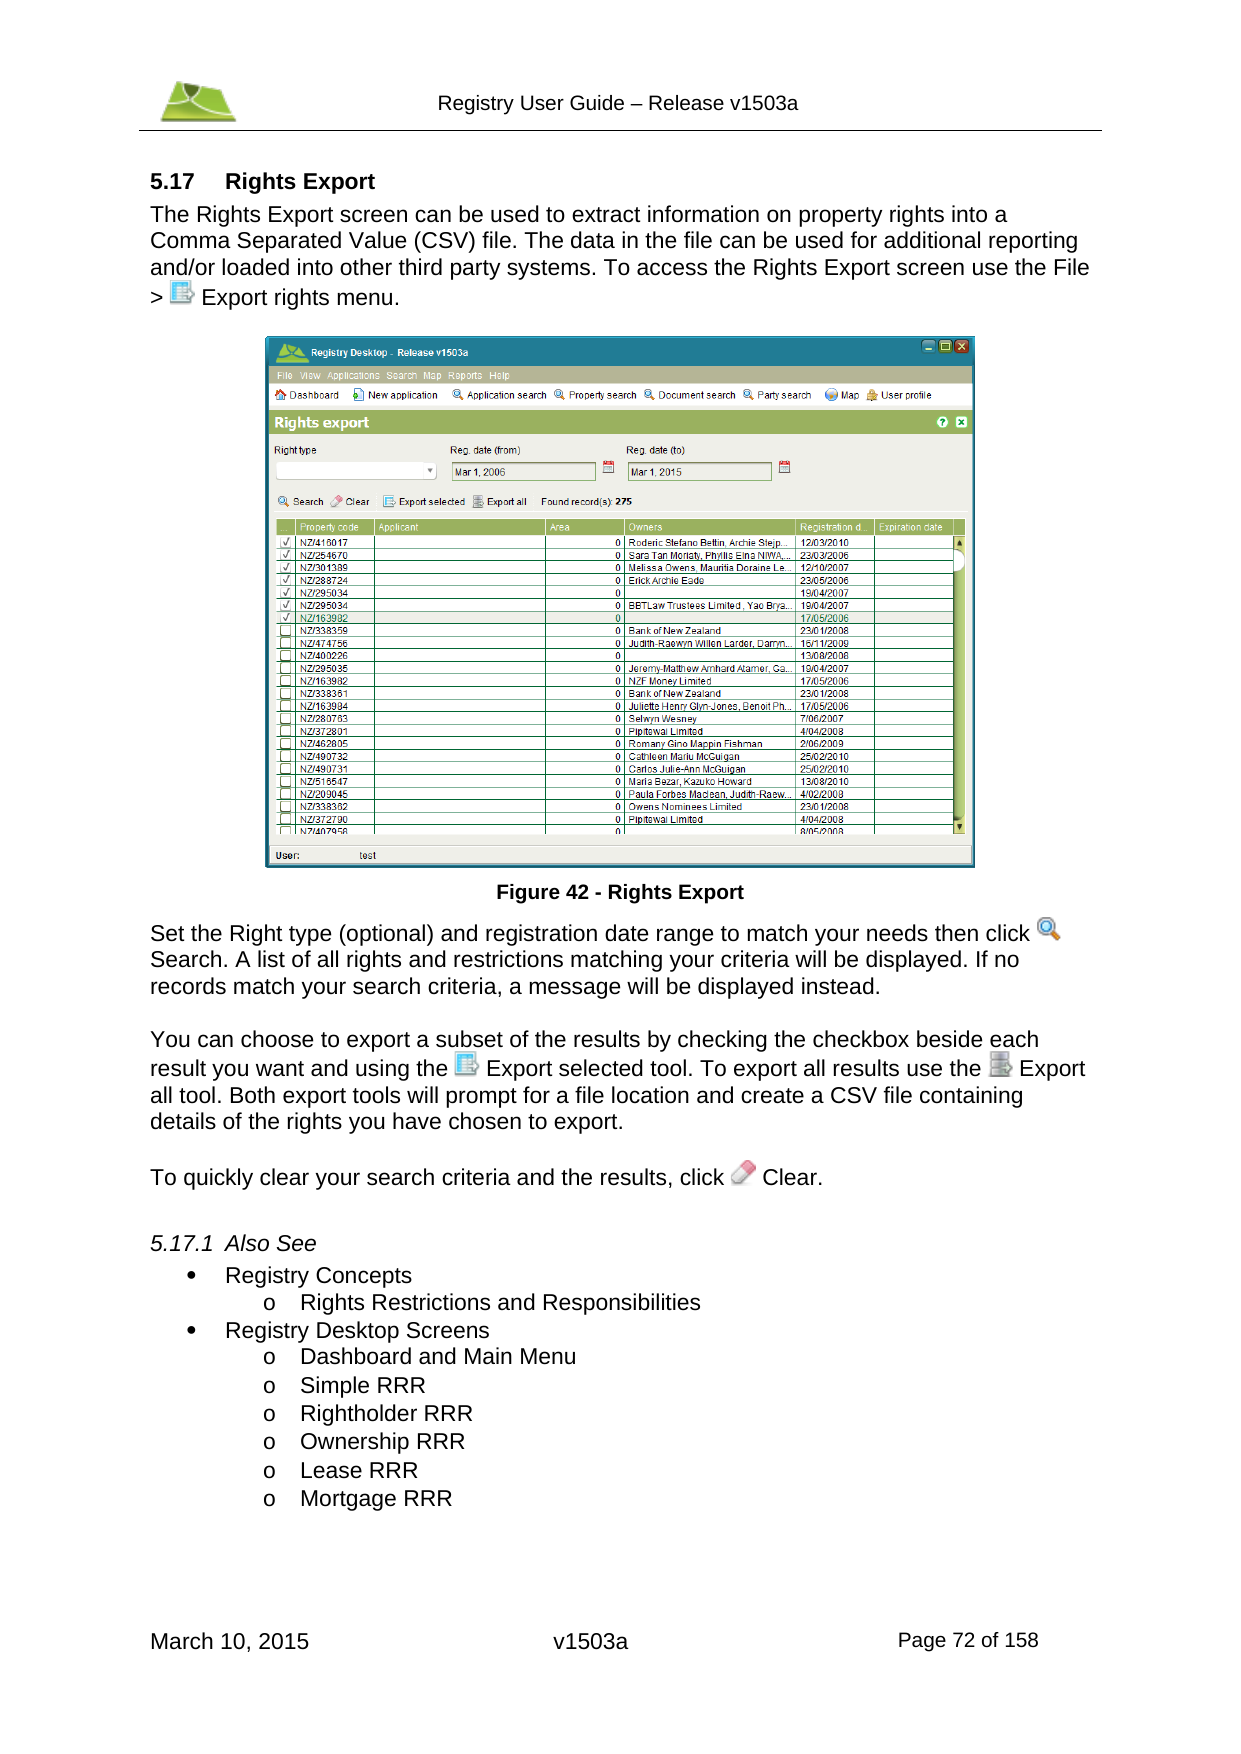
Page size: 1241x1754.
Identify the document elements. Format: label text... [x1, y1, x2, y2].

picture [265, 336, 975, 868]
subtitle Also See [150, 1229, 1090, 1256]
list Dashboard and Main Menu [262, 1343, 1090, 1372]
text Figure 42 - Rights Export [150, 880, 1090, 904]
list Ownership RRR [262, 1428, 1090, 1457]
picture [169, 280, 195, 305]
list Rightholder RRR [262, 1400, 1090, 1428]
text Set the Right type (optional) and registration date range to match your needs then click Search. A list of all rights and restrictions matching your criteria will be displayed. If no records match your search criteria, a message will be displayed instead. [150, 917, 1090, 999]
list Registry Desktop Screens [187, 1317, 1090, 1343]
list Rights Restrictions and Responsibilities [262, 1288, 1090, 1317]
list Lease RRR [262, 1457, 1090, 1485]
list Mortgage RRR [262, 1485, 1090, 1513]
text You can choose to export a subset of the results by checking the checkbox beside each result you want and using the Export selected tool. To export all results use the Export all tool. Both export tools will prompt for a file location and create a CSV file containing details of the rights you have chosen to export. [150, 1026, 1090, 1134]
picture [730, 1160, 756, 1186]
list Registry Concepts [187, 1262, 1090, 1288]
list Simple RRR [262, 1372, 1090, 1400]
text The Rights Export screen can be used to extract information on property rights into a Comma Separated Value (CSV) file. The data in the file can be used for additional reporting and/or loaded into other third party systems. To access the Rights Export screen use the File > Export rights menu. [150, 201, 1090, 310]
picture [150, 75, 244, 130]
subtitle Rights Export [150, 168, 1090, 194]
text To quickly clear your search criteria and the results, click Clear. [150, 1161, 1090, 1191]
picture [987, 1051, 1013, 1077]
picture [454, 1051, 480, 1077]
picture [1036, 916, 1062, 942]
